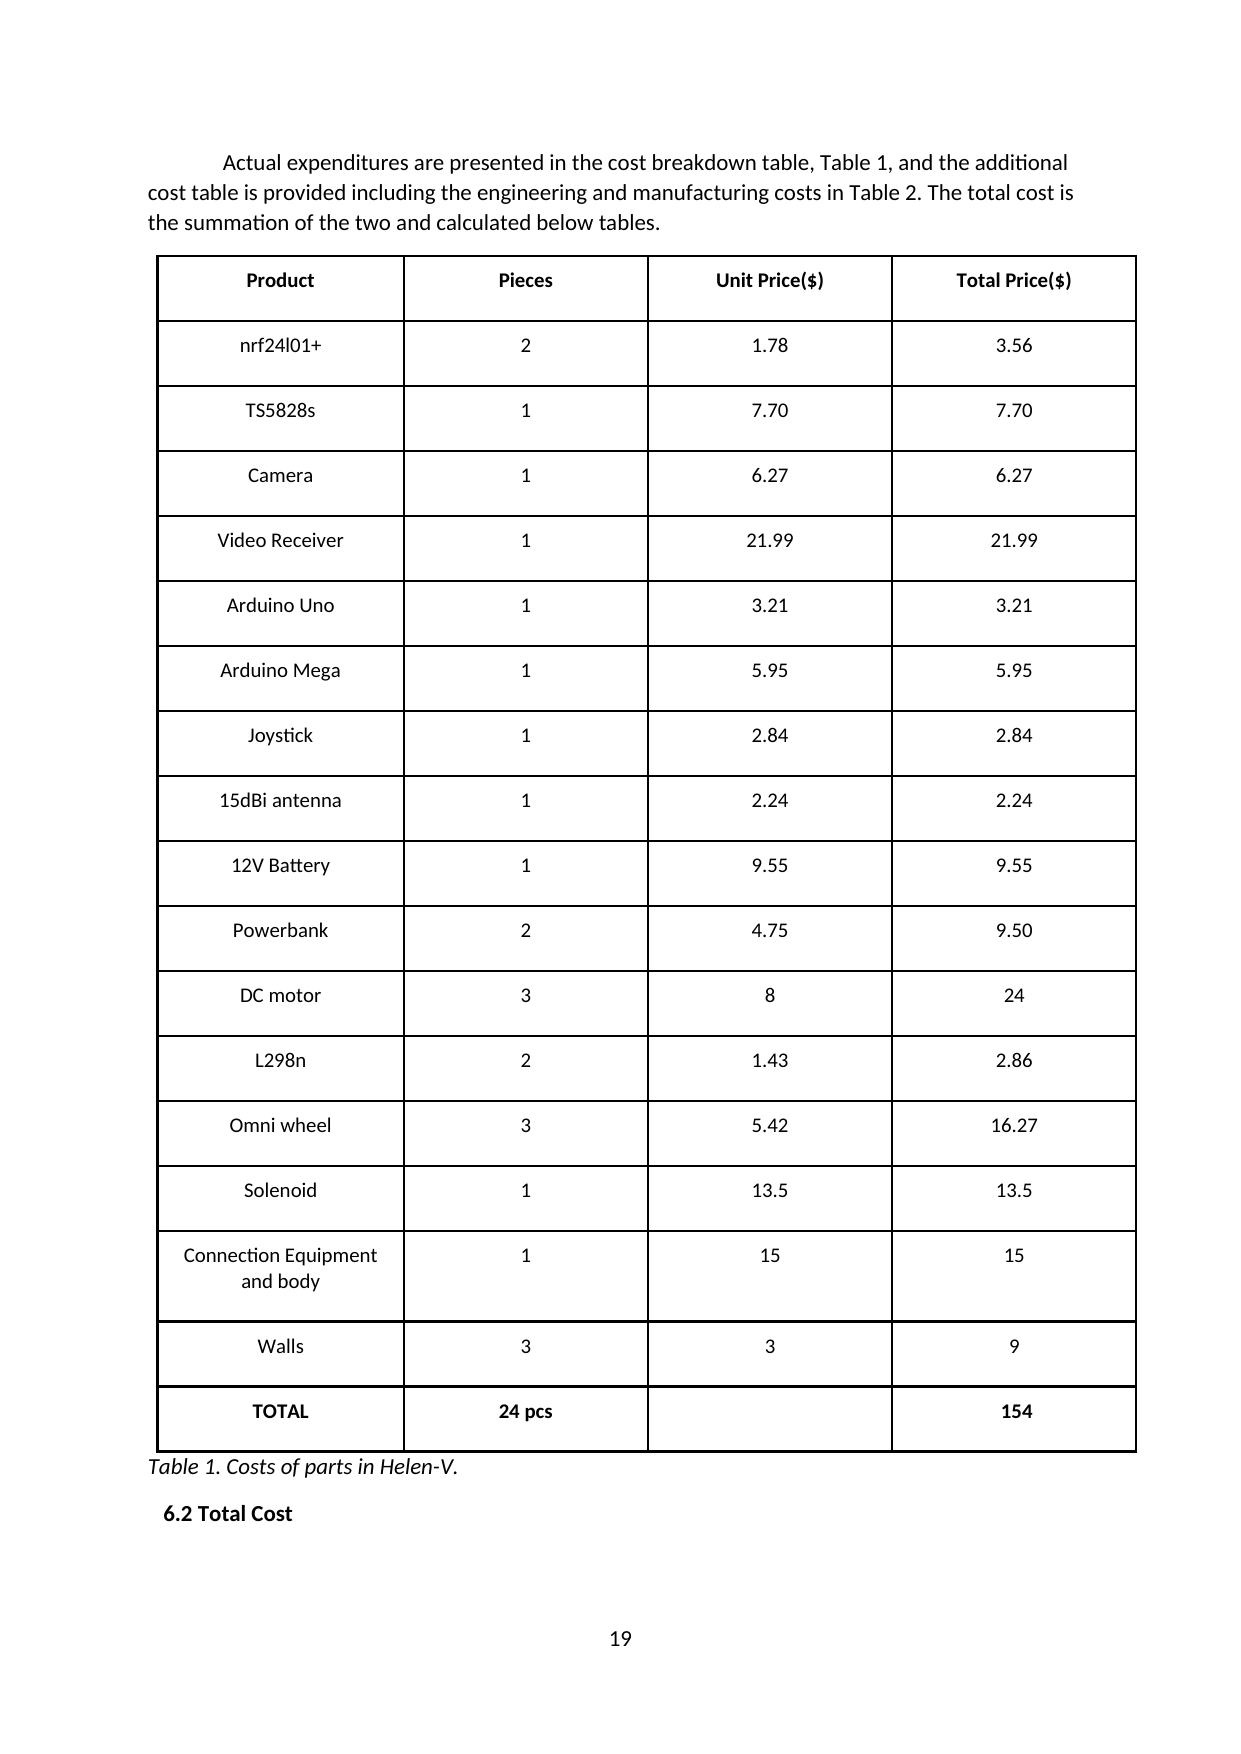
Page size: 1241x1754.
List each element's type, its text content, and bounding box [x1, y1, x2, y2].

table_cell 24 [893, 972, 1135, 1035]
table_cell 15 [649, 1232, 891, 1320]
table_cell 6.27 [893, 452, 1135, 515]
table_cell Powerbank [159, 907, 403, 970]
table_cell Omni wheel [159, 1102, 403, 1165]
table_cell 7.70 [649, 387, 891, 450]
table_cell 9.50 [893, 907, 1135, 970]
table_cell 7.70 [893, 387, 1135, 450]
table_cell 3.56 [893, 322, 1135, 385]
table_cell 1.78 [649, 322, 891, 385]
table_cell nrf24l01+ [159, 322, 403, 385]
table_cell 5.95 [893, 647, 1135, 710]
table_cell 2.24 [893, 777, 1135, 840]
table_cell 12V Battery [159, 842, 403, 905]
table_cell L298n [159, 1037, 403, 1100]
table_cell 2.84 [649, 712, 891, 775]
table_cell 6.27 [649, 452, 891, 515]
table_cell 24 pcs [405, 1388, 647, 1450]
table_cell 3 [405, 1102, 647, 1165]
table_cell 9.55 [893, 842, 1135, 905]
table_cell TOTAL [159, 1388, 403, 1450]
table_cell 16.27 [893, 1102, 1135, 1165]
table_cell 1 [405, 452, 647, 515]
table_cell 1 [405, 777, 647, 840]
text Table 1. Costs of parts in Helen-V. [148, 1452, 1093, 1480]
table_cell 3 [649, 1323, 891, 1385]
table_cell DC motor [159, 972, 403, 1035]
table_cell 15 [893, 1232, 1135, 1320]
table_cell 8 [649, 972, 891, 1035]
table_cell 3 [405, 972, 647, 1035]
table_cell 13.5 [893, 1167, 1135, 1230]
table_cell 4.75 [649, 907, 891, 970]
table_cell Camera [159, 452, 403, 515]
table_header Product [159, 257, 403, 320]
table_header Pieces [405, 257, 647, 320]
table_cell TS5828s [159, 387, 403, 450]
table_cell 1.43 [649, 1037, 891, 1100]
table_cell 2 [405, 907, 647, 970]
table_cell 1 [405, 582, 647, 645]
table_cell 13.5 [649, 1167, 891, 1230]
table_cell Connection Equipment and body [159, 1232, 403, 1320]
table_cell 1 [405, 1232, 647, 1320]
table_cell Video Receiver [159, 517, 403, 580]
table_cell Solenoid [159, 1167, 403, 1230]
text Actual expenditures are presented in the cost breakdown table, Table 1, and the additional cost table is provided including the engineering and manufacturing costs in Table 2. The total cost is the summation of the two and calculated below tables. [148, 148, 1093, 236]
table_cell 5.42 [649, 1102, 891, 1165]
table_cell [649, 1388, 891, 1450]
table_cell Arduino Mega [159, 647, 403, 710]
table_cell 21.99 [649, 517, 891, 580]
table_header Unit Price($) [649, 257, 891, 320]
table_cell 1 [405, 517, 647, 580]
table_cell 2.86 [893, 1037, 1135, 1100]
table_cell 3 [405, 1323, 647, 1385]
text 6.2 Total Cost [148, 1499, 1093, 1527]
table_cell 154 [893, 1388, 1135, 1450]
table_cell Walls [159, 1323, 403, 1385]
table_header Total Price($) [893, 257, 1135, 320]
table_cell 2.24 [649, 777, 891, 840]
table_cell Arduino Uno [159, 582, 403, 645]
table_cell 21.99 [893, 517, 1135, 580]
table_cell 1 [405, 1167, 647, 1230]
table_cell 1 [405, 712, 647, 775]
table_cell 2 [405, 1037, 647, 1100]
table_cell Joystick [159, 712, 403, 775]
table_cell 3.21 [649, 582, 891, 645]
table_cell 5.95 [649, 647, 891, 710]
table_cell 9 [893, 1323, 1135, 1385]
table_cell 15dBi antenna [159, 777, 403, 840]
table_cell 2 [405, 322, 647, 385]
table_cell 1 [405, 842, 647, 905]
table_cell 1 [405, 387, 647, 450]
table_cell 2.84 [893, 712, 1135, 775]
table_cell 9.55 [649, 842, 891, 905]
table_cell 3.21 [893, 582, 1135, 645]
table_cell 1 [405, 647, 647, 710]
